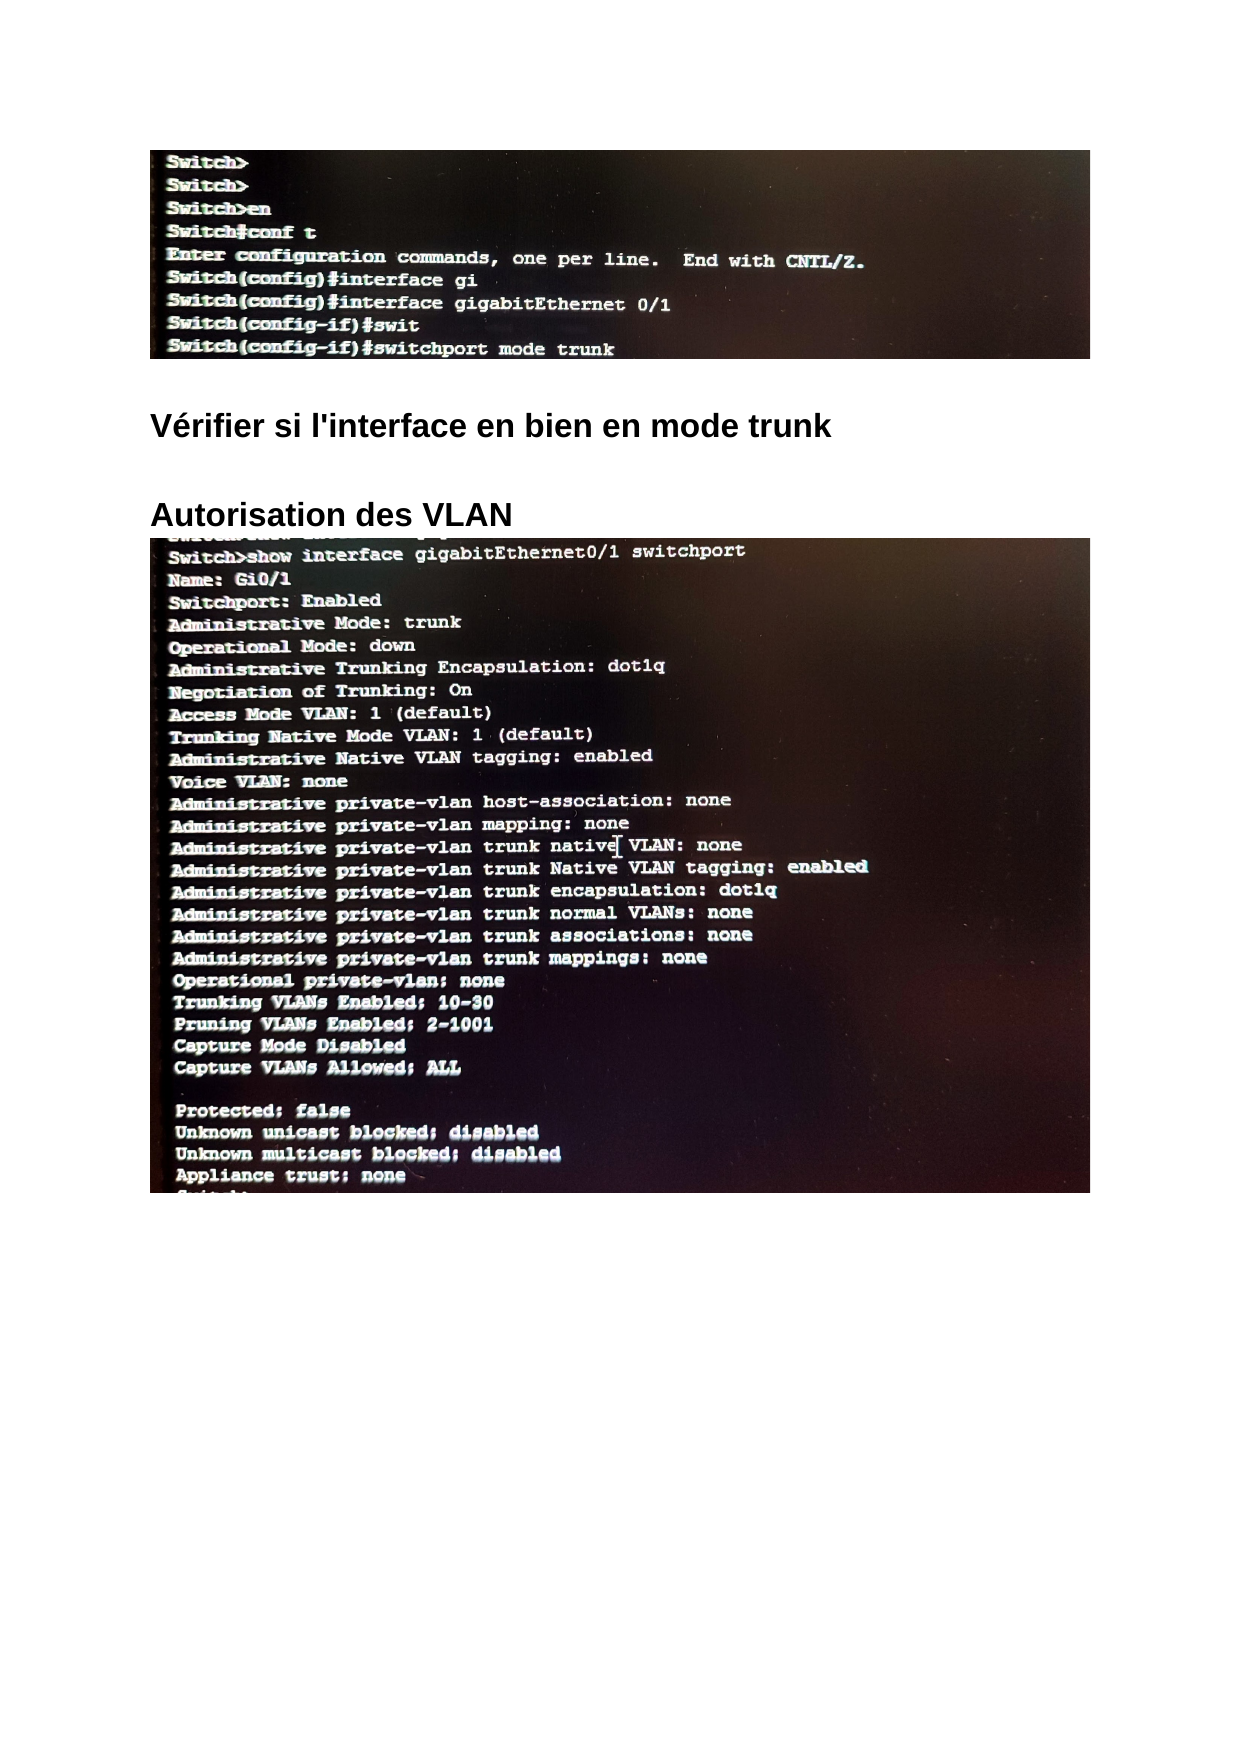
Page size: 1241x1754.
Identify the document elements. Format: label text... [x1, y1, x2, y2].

text Vérifier si l'interface en bien en mode trunk [150, 406, 1090, 445]
text Autorisation des VLAN [150, 495, 1090, 533]
picture [150, 150, 1091, 359]
picture [150, 538, 1091, 1193]
